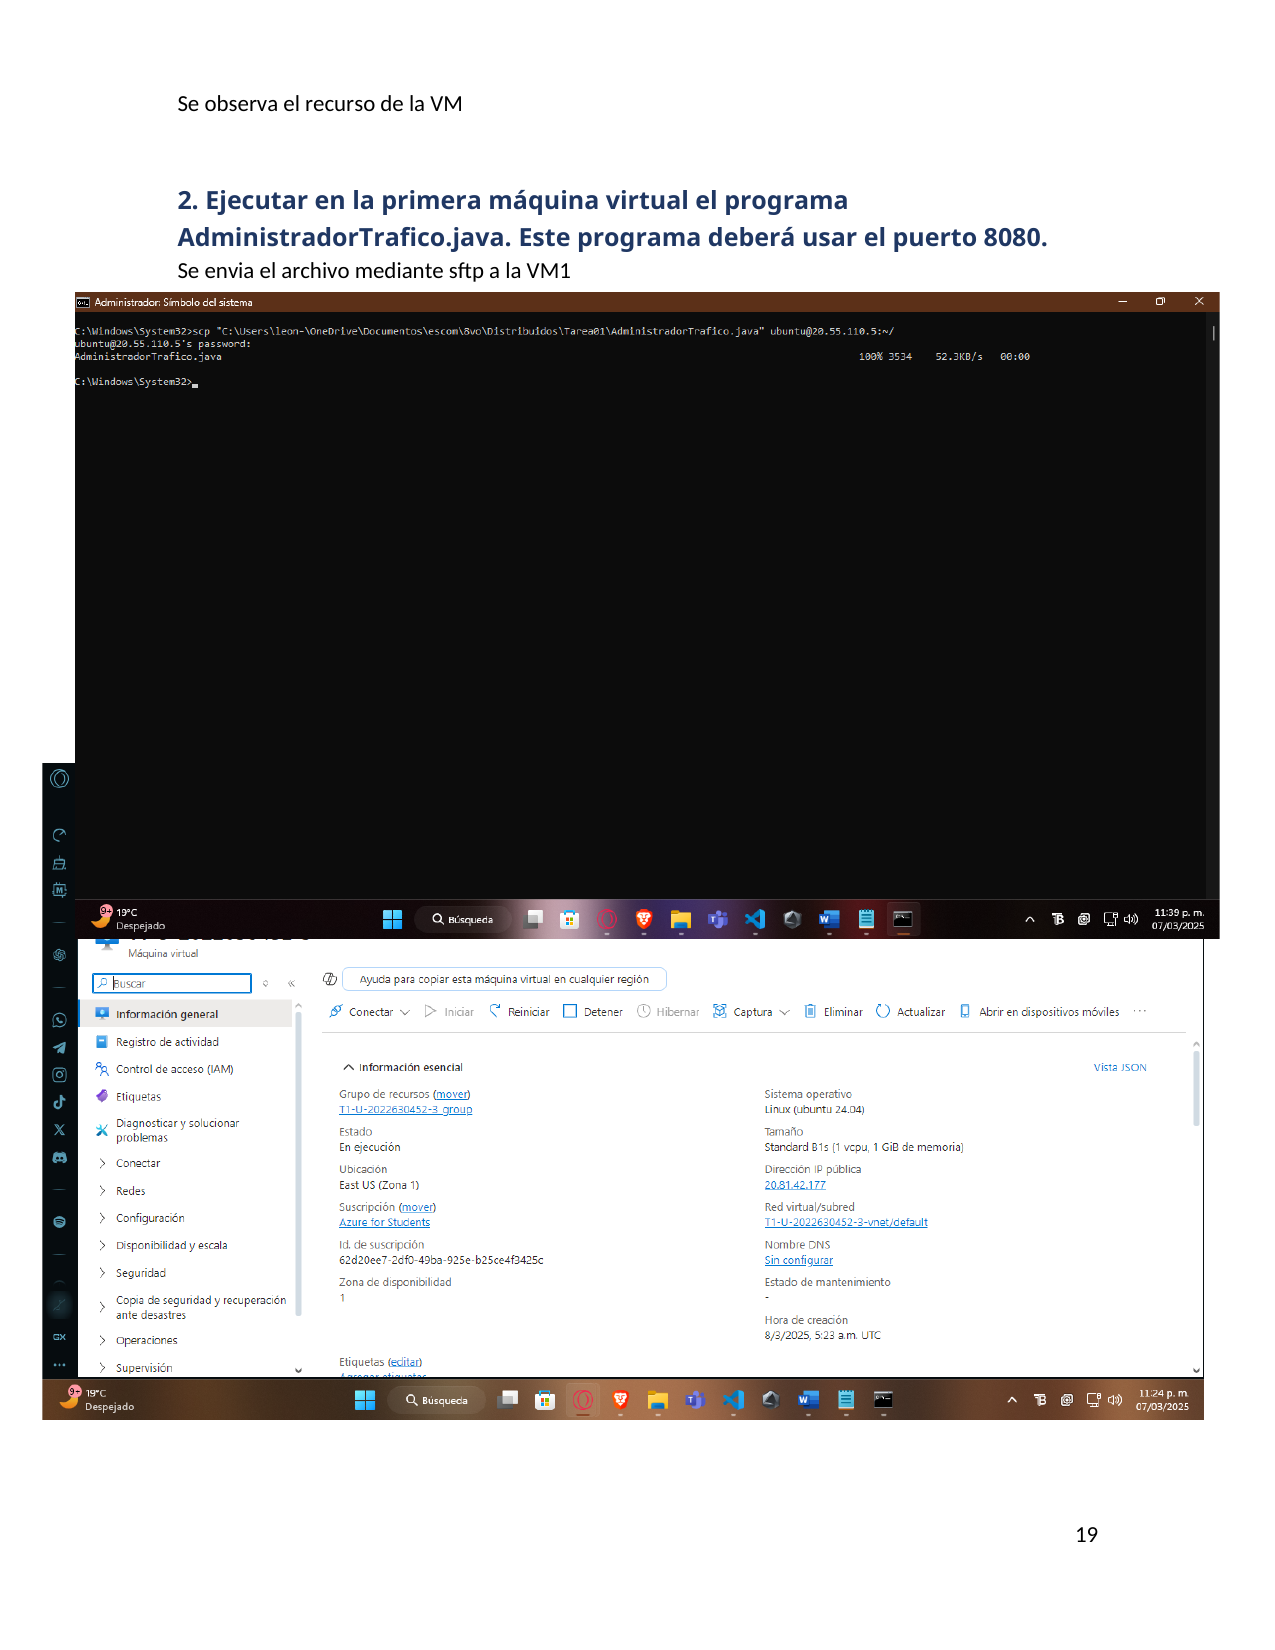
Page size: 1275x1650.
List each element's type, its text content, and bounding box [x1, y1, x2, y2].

text Se observa el recurso de la VM [177, 89, 1098, 117]
picture [42, 292, 1220, 1420]
text Se envia el archivo mediante sftp a la VM1 [177, 256, 1098, 284]
subtitle 2. Ejecutar en la primera máquina virtual el programa AdministradorTrafico.java. Este programa deberá usar el puerto 8080. [177, 182, 1098, 253]
